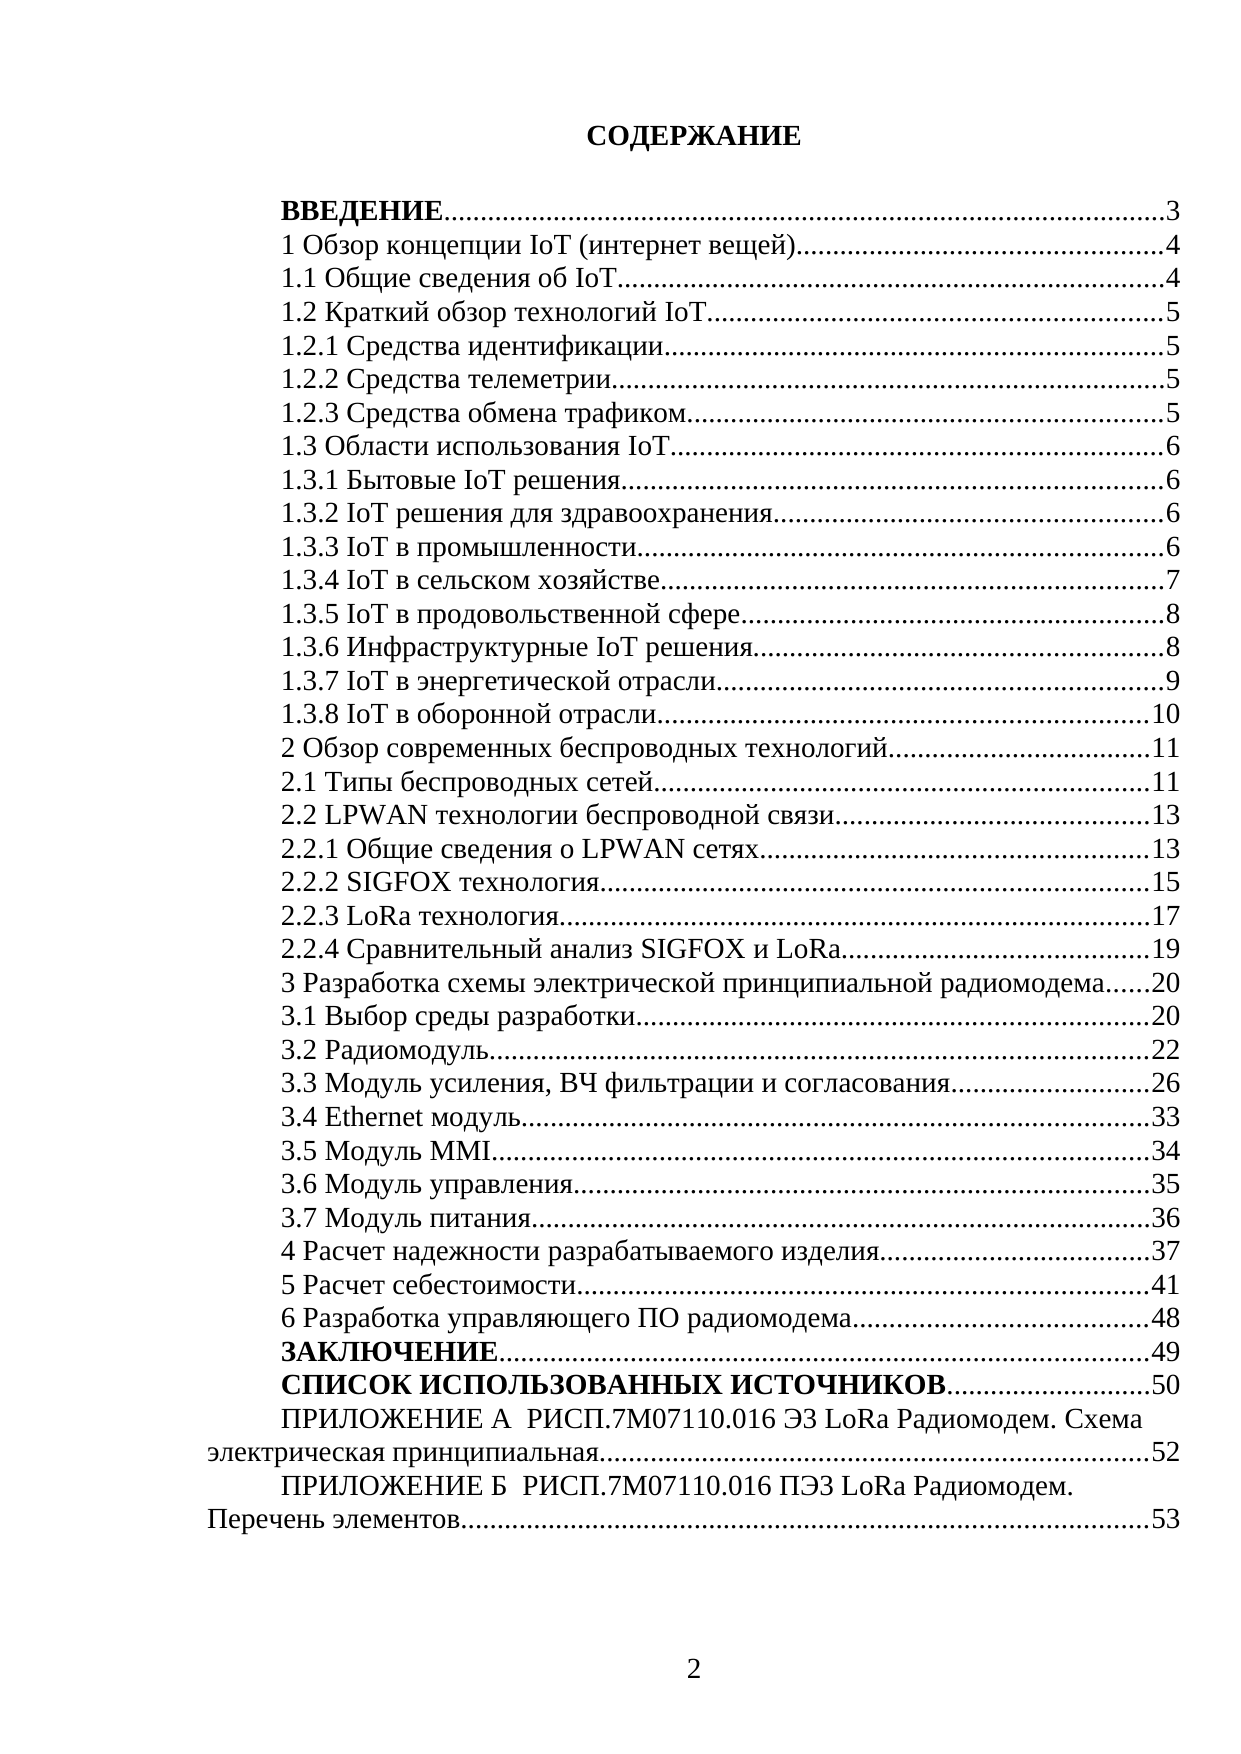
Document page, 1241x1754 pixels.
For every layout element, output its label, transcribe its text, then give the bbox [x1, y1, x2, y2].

text СОДЕРЖАНИЕ [207, 118, 1181, 152]
